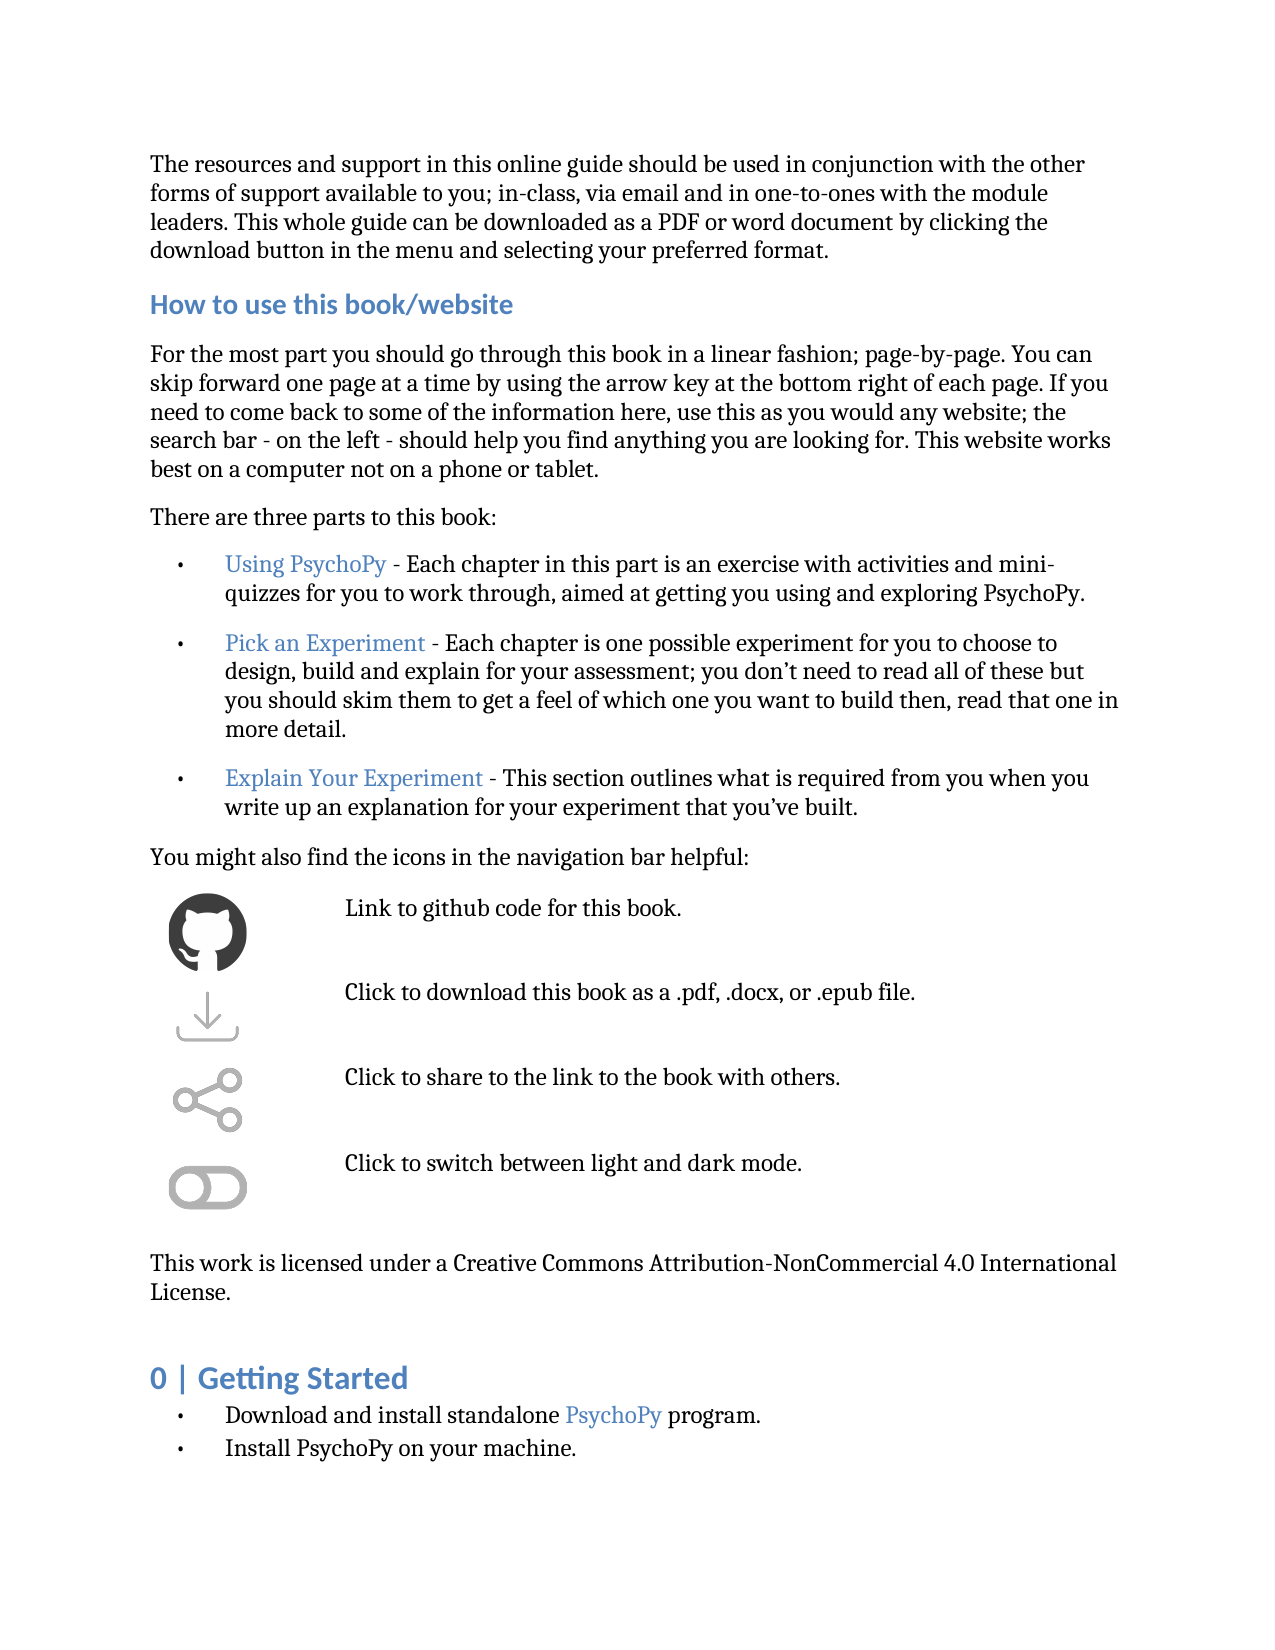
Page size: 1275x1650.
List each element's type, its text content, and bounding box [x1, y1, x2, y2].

table_cell [139, 1145, 334, 1231]
subtitle 0 | Getting Started [150, 1357, 1125, 1398]
subtitle How to use this book/website [150, 286, 1125, 321]
table_header Link to github code for this book. [334, 890, 1114, 974]
text The resources and support in this online guide should be used in conjunction with the other forms of support available to you; in-class, via email and in one-to-ones with the module leaders. This whole guide can be downloaded as a PDF or word document by clicking the download button in the menu and selecting your preferred format. [150, 150, 1125, 265]
list Install PsychoPy on your machine. [175, 1434, 1125, 1463]
list Download and install standalone PsychoPy program. [175, 1401, 1125, 1430]
table_cell [139, 974, 334, 1059]
text For the most part you should go through this book in a linear fashion; page-by-page. You can skip forward one page at a time by using the arrow key at the bottom right of each page. If you need to come back to some of the information here, use this as you would any website; the search bar - on the left - should help you find anything you are looking for. This website works best on a computer not on a phone or tablet. [150, 340, 1125, 484]
table_cell [139, 1059, 334, 1145]
picture [168, 893, 247, 971]
table_cell Click to download this book as a .pdf, .docx, or .epub file. [334, 974, 1114, 1059]
picture [168, 1148, 247, 1227]
table_header [139, 890, 334, 974]
table_cell Click to switch between light and dark mode. [334, 1145, 1114, 1231]
list Using PsychoPy - Each chapter in this part is an exercise with activities and mini-quizzes for you to work through, aimed at getting you using and exploring PsychoPy. [175, 550, 1125, 608]
table_cell Click to share to the link to the book with others. [334, 1059, 1114, 1145]
text There are three parts to this book: [150, 503, 1125, 531]
list Pick an Experiment - Each chapter is one possible experiment for you to choose to design, build and explain for your assessment; you don’t need to read all of these but you should skim them to get a feel of which one you want to build then, read that one in more detail. [175, 628, 1125, 743]
picture [168, 977, 247, 1056]
text You might also find the icons in the navigation bar helpful: [150, 843, 1125, 871]
list Explain Your Experiment - This section outlines what is required from you when you write up an explanation for your experiment that you’ve built. [175, 764, 1125, 822]
text This work is licensed under a Creative Commons Attribution-NonCommercial 4.0 International License. [150, 1249, 1125, 1307]
